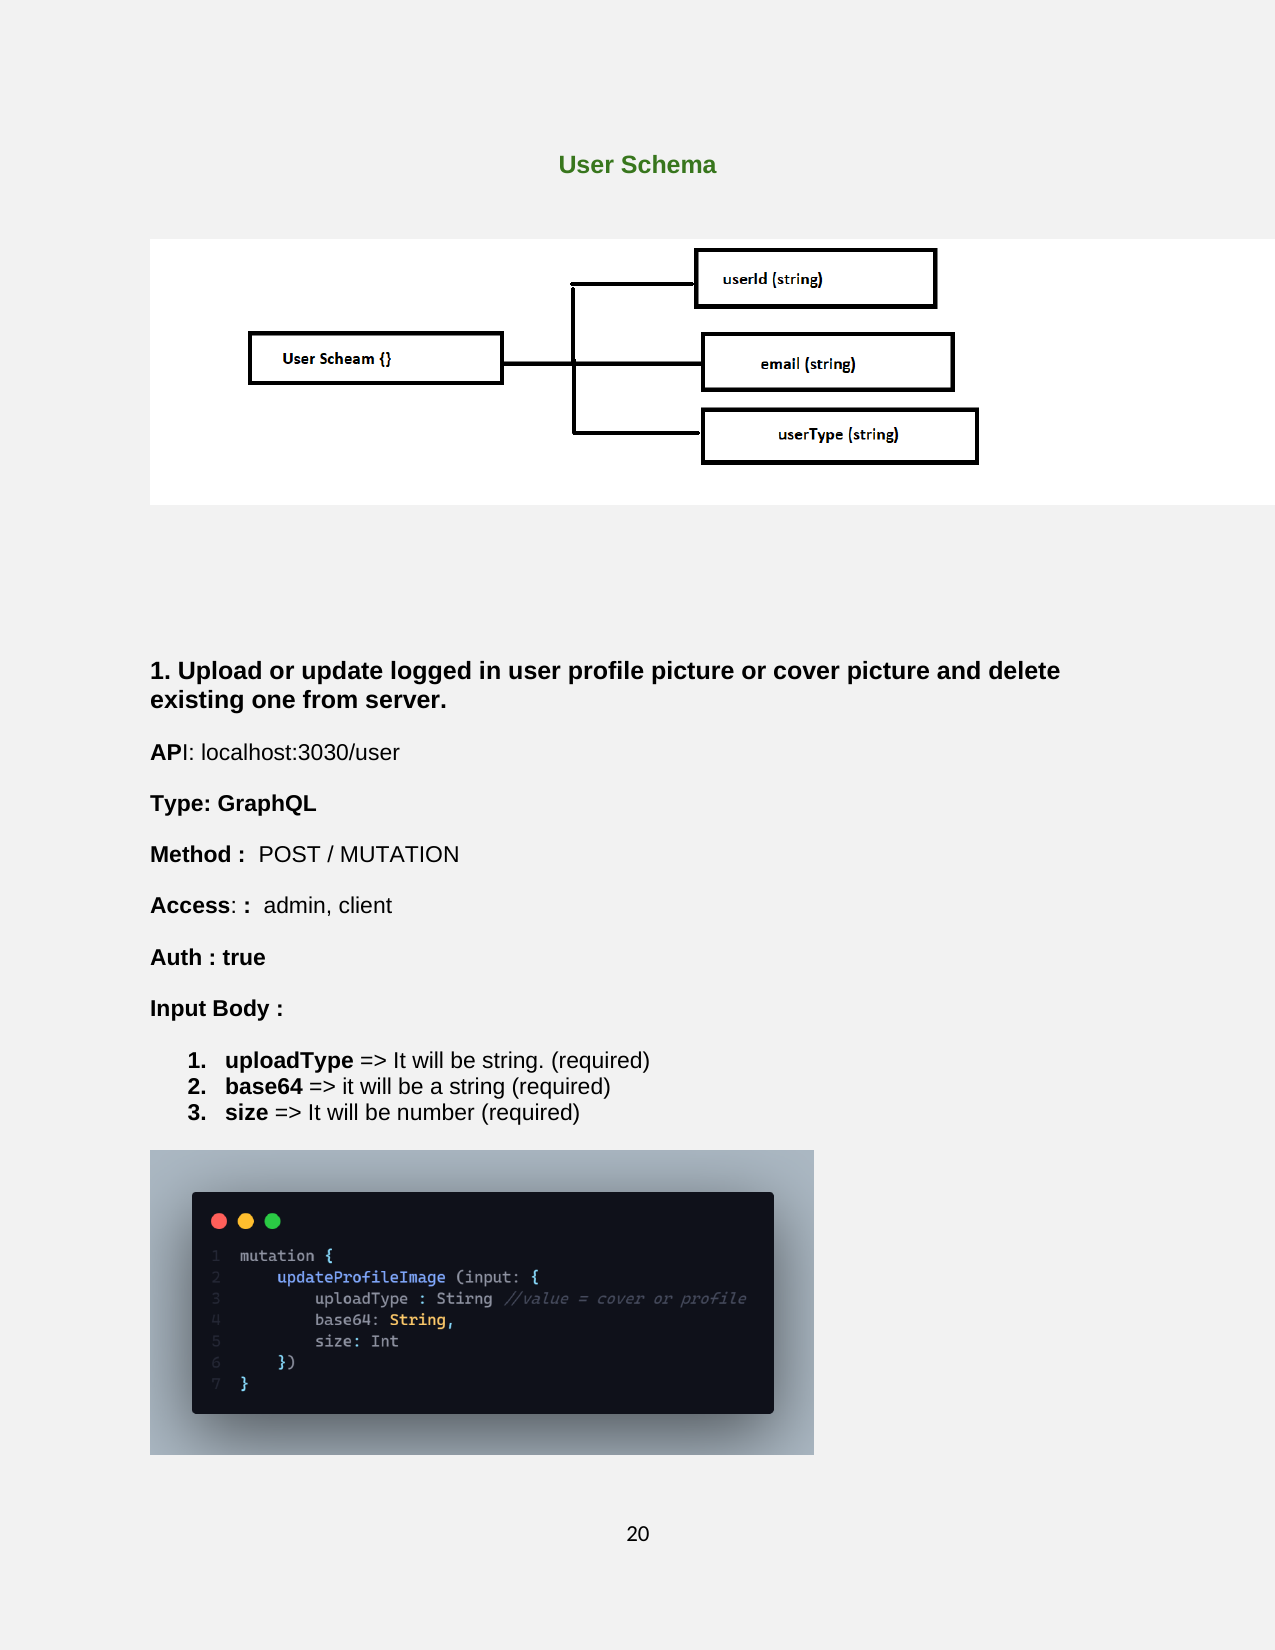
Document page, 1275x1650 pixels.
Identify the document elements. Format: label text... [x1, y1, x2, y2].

text Access: : admin, client [150, 892, 1125, 919]
text Method : POST / MUTATION [150, 841, 1125, 867]
picture [150, 239, 1275, 505]
list uploadType => It will be string. (required) [187, 1047, 1125, 1073]
text API: localhost:3030/user [150, 738, 1125, 765]
list size => It will be number (required) [187, 1099, 1125, 1126]
list base64 => it will be a string (required) [187, 1073, 1125, 1099]
text 1. Upload or update logged in user profile picture or cover picture and delete existing one from server. [150, 656, 1125, 713]
text User Schema [150, 150, 1125, 179]
text Auth : true [150, 944, 1125, 970]
text Type: GraphQL [150, 790, 1125, 816]
text Input Body : [150, 995, 1125, 1022]
picture [150, 1150, 814, 1455]
